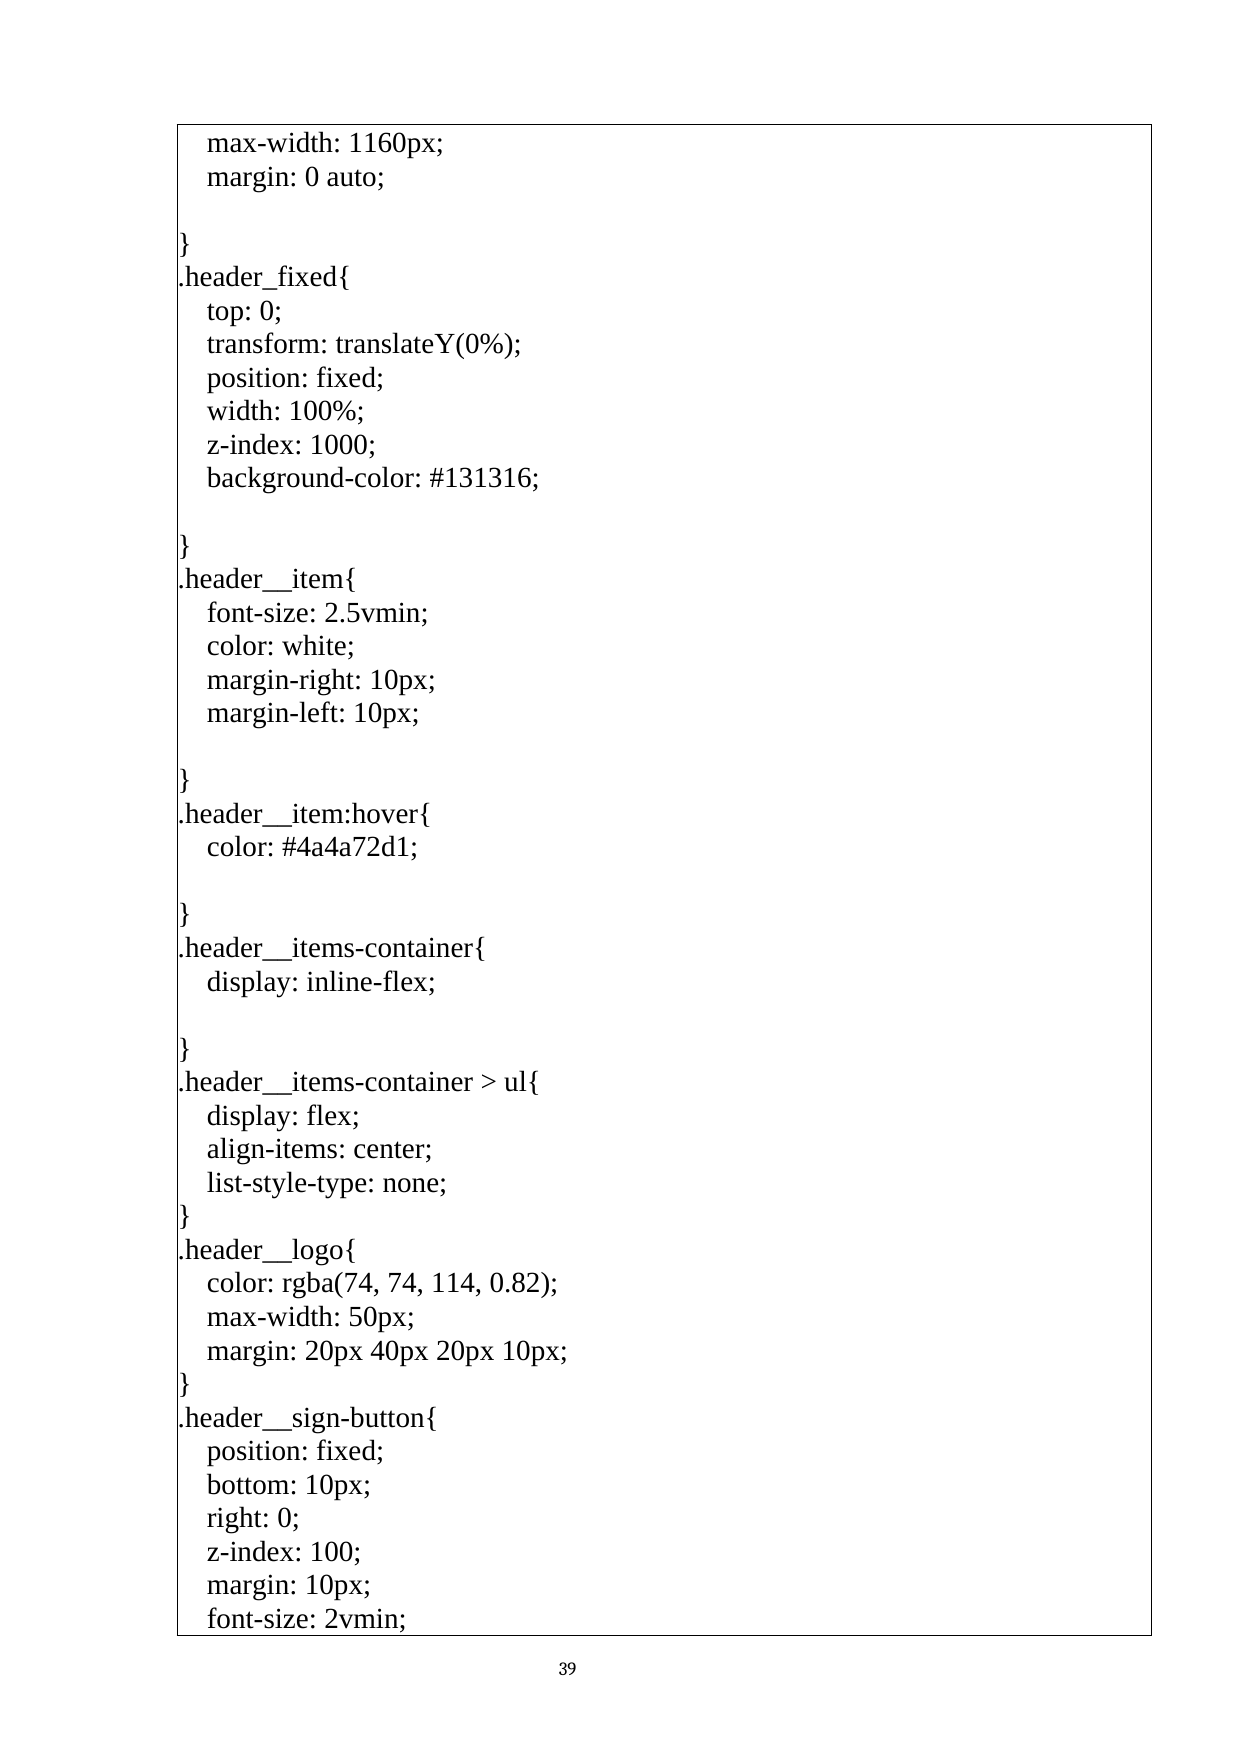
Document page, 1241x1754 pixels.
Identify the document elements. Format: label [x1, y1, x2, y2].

table_header [178, 125, 1151, 1634]
